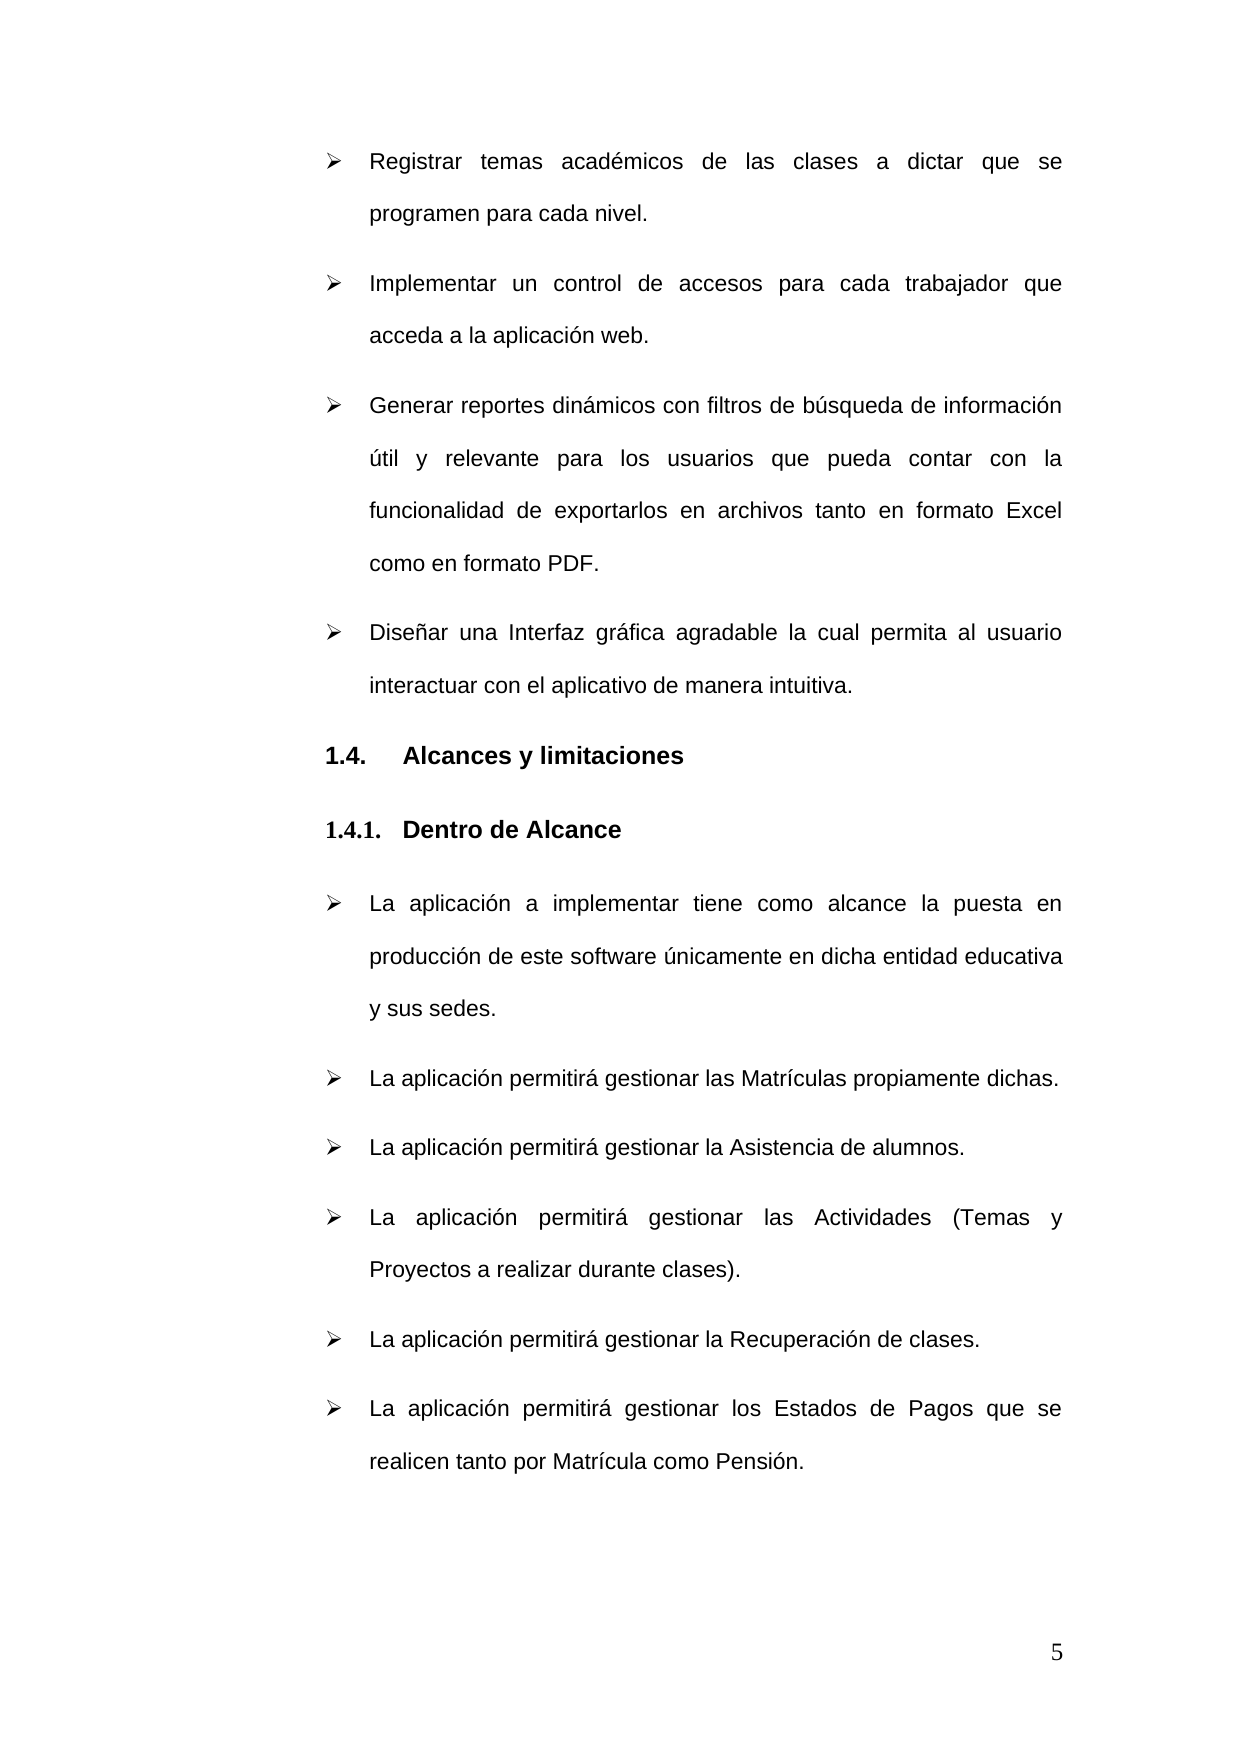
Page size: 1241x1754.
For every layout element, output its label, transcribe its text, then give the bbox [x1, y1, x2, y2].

list Implementar un control de accesos para cada trabajador que acceda a la aplicación web. [325, 270, 1063, 349]
list Generar reportes dinámicos con filtros de búsqueda de información útil y relevante para los usuarios que pueda contar con la funcionalidad de exportarlos en archivos tanto en formato Excel como en formato PDF. [325, 392, 1063, 576]
list Diseñar una Interfaz gráfica agradable la cual permita al usuario interactuar con el aplicativo de manera intuitiva. [325, 619, 1063, 698]
list La aplicación permitirá gestionar la Recuperación de clases. [325, 1326, 1063, 1352]
list La aplicación permitirá gestionar las Actividades (Temas y Proyectos a realizar durante clases). [325, 1203, 1063, 1282]
list La aplicación permitirá gestionar la Asistencia de alumnos. [325, 1134, 1063, 1160]
list La aplicación permitirá gestionar los Estados de Pagos que se realicen tanto por Matrícula como Pensión. [325, 1395, 1063, 1474]
list La aplicación permitirá gestionar las Matrículas propiamente dichas. [325, 1065, 1063, 1091]
list Dentro de Alcance [325, 816, 1063, 844]
list Registrar temas académicos de las clases a dictar que se programen para cada nivel. [325, 148, 1063, 227]
list La aplicación a implementar tiene como alcance la puesta en producción de este software únicamente en dicha entidad educativa y sus sedes. [325, 890, 1063, 1022]
subtitle Alcances y limitaciones [325, 741, 1063, 770]
